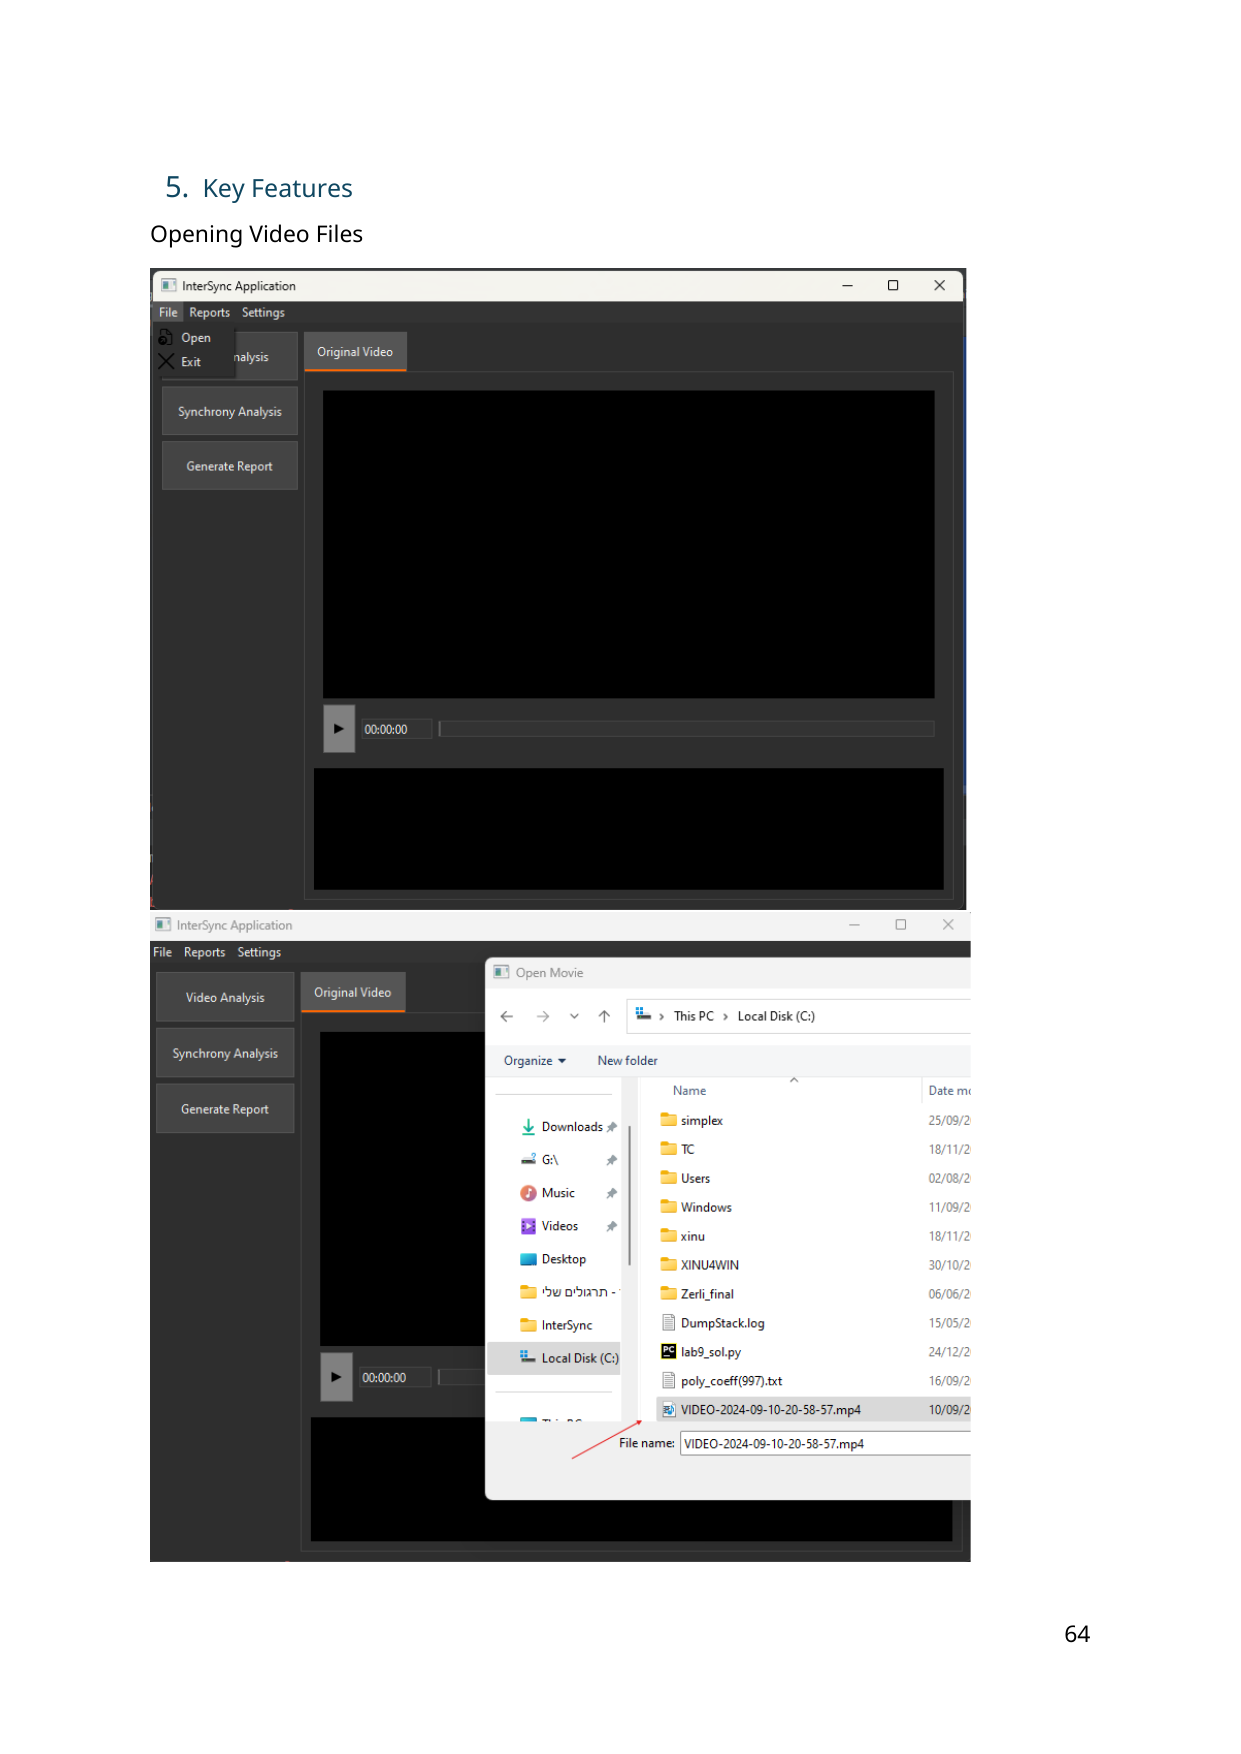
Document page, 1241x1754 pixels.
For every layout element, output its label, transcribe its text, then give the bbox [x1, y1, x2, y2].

picture [150, 268, 967, 910]
picture [150, 912, 971, 1562]
text Opening Video Files [150, 218, 1090, 249]
subtitle Key Features [165, 167, 1090, 206]
